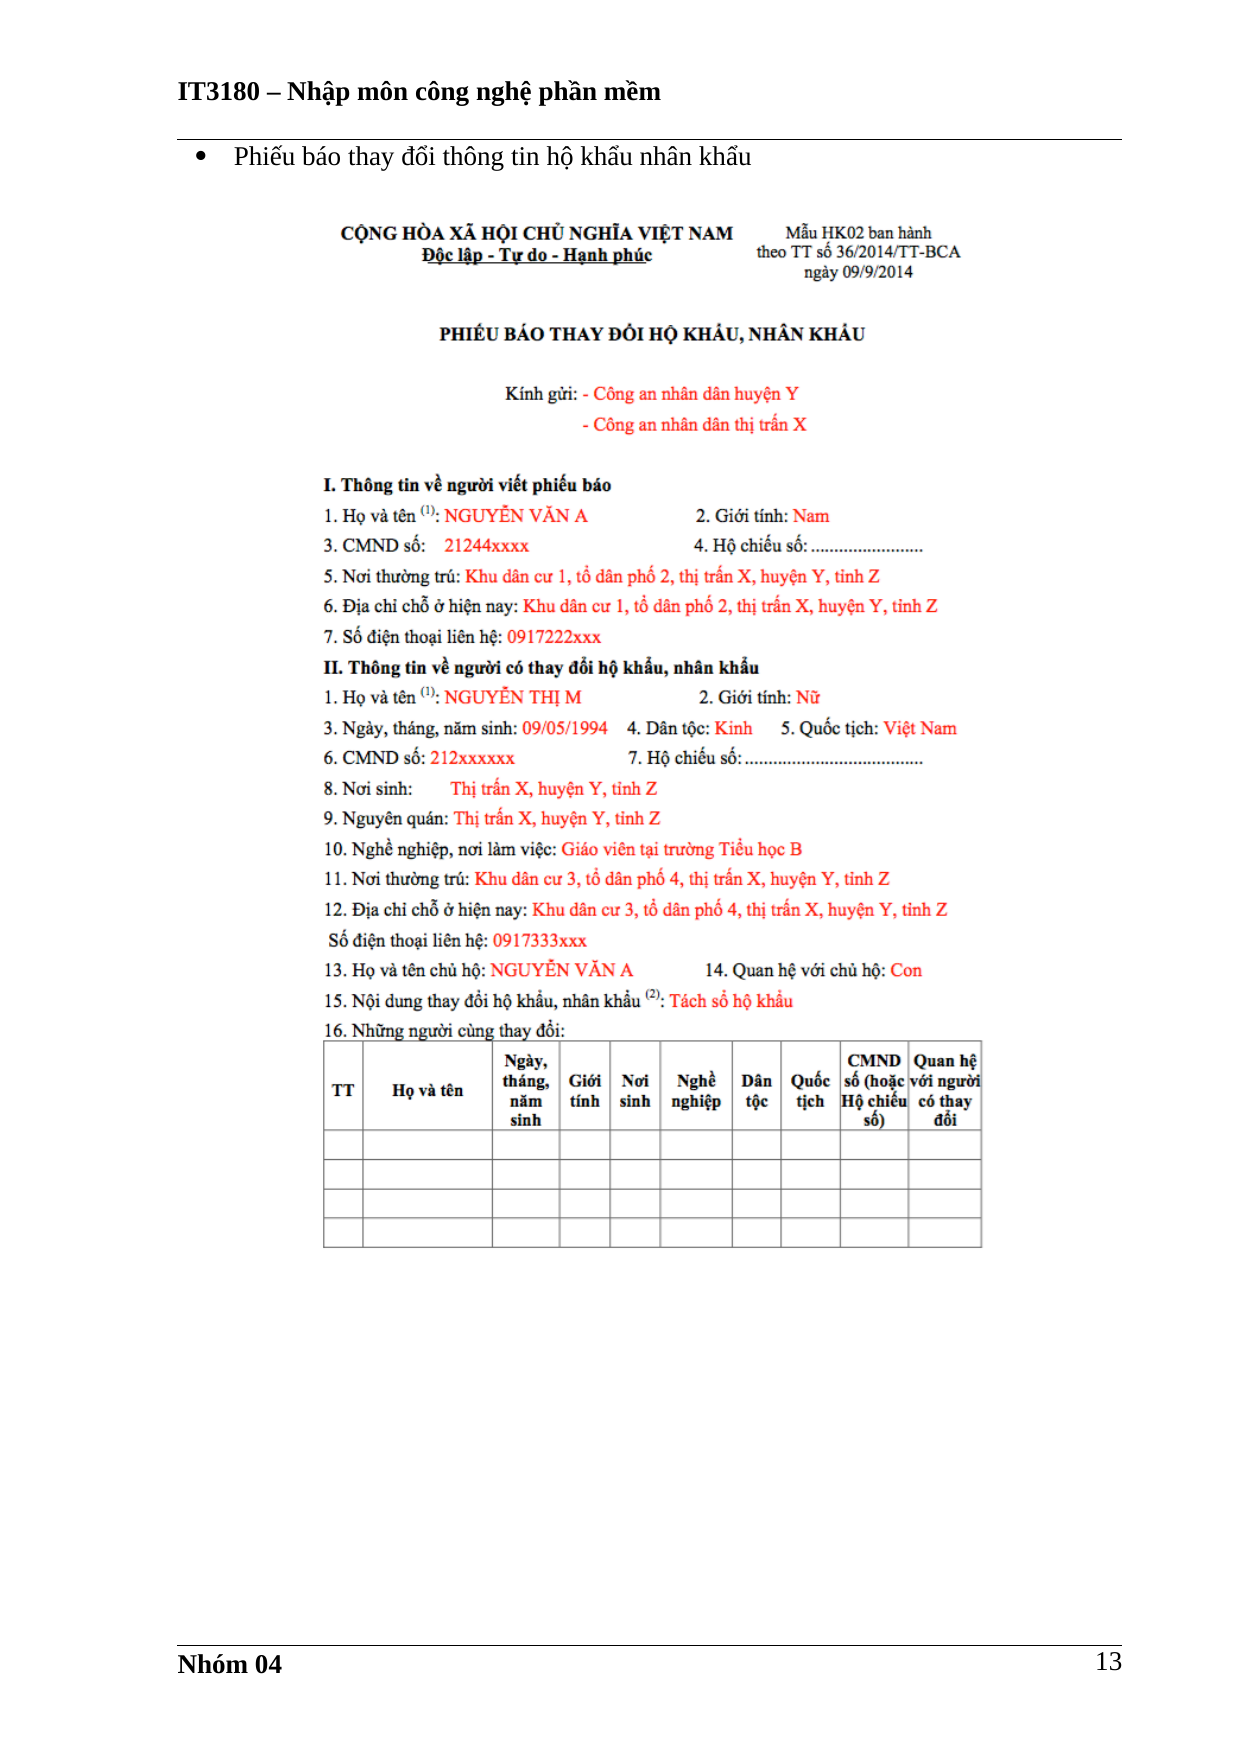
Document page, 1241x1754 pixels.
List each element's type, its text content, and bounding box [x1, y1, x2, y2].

picture [233, 171, 1037, 1299]
list Phiếu báo thay đổi thông tin hộ khẩu nhân khẩu [196, 140, 1122, 172]
